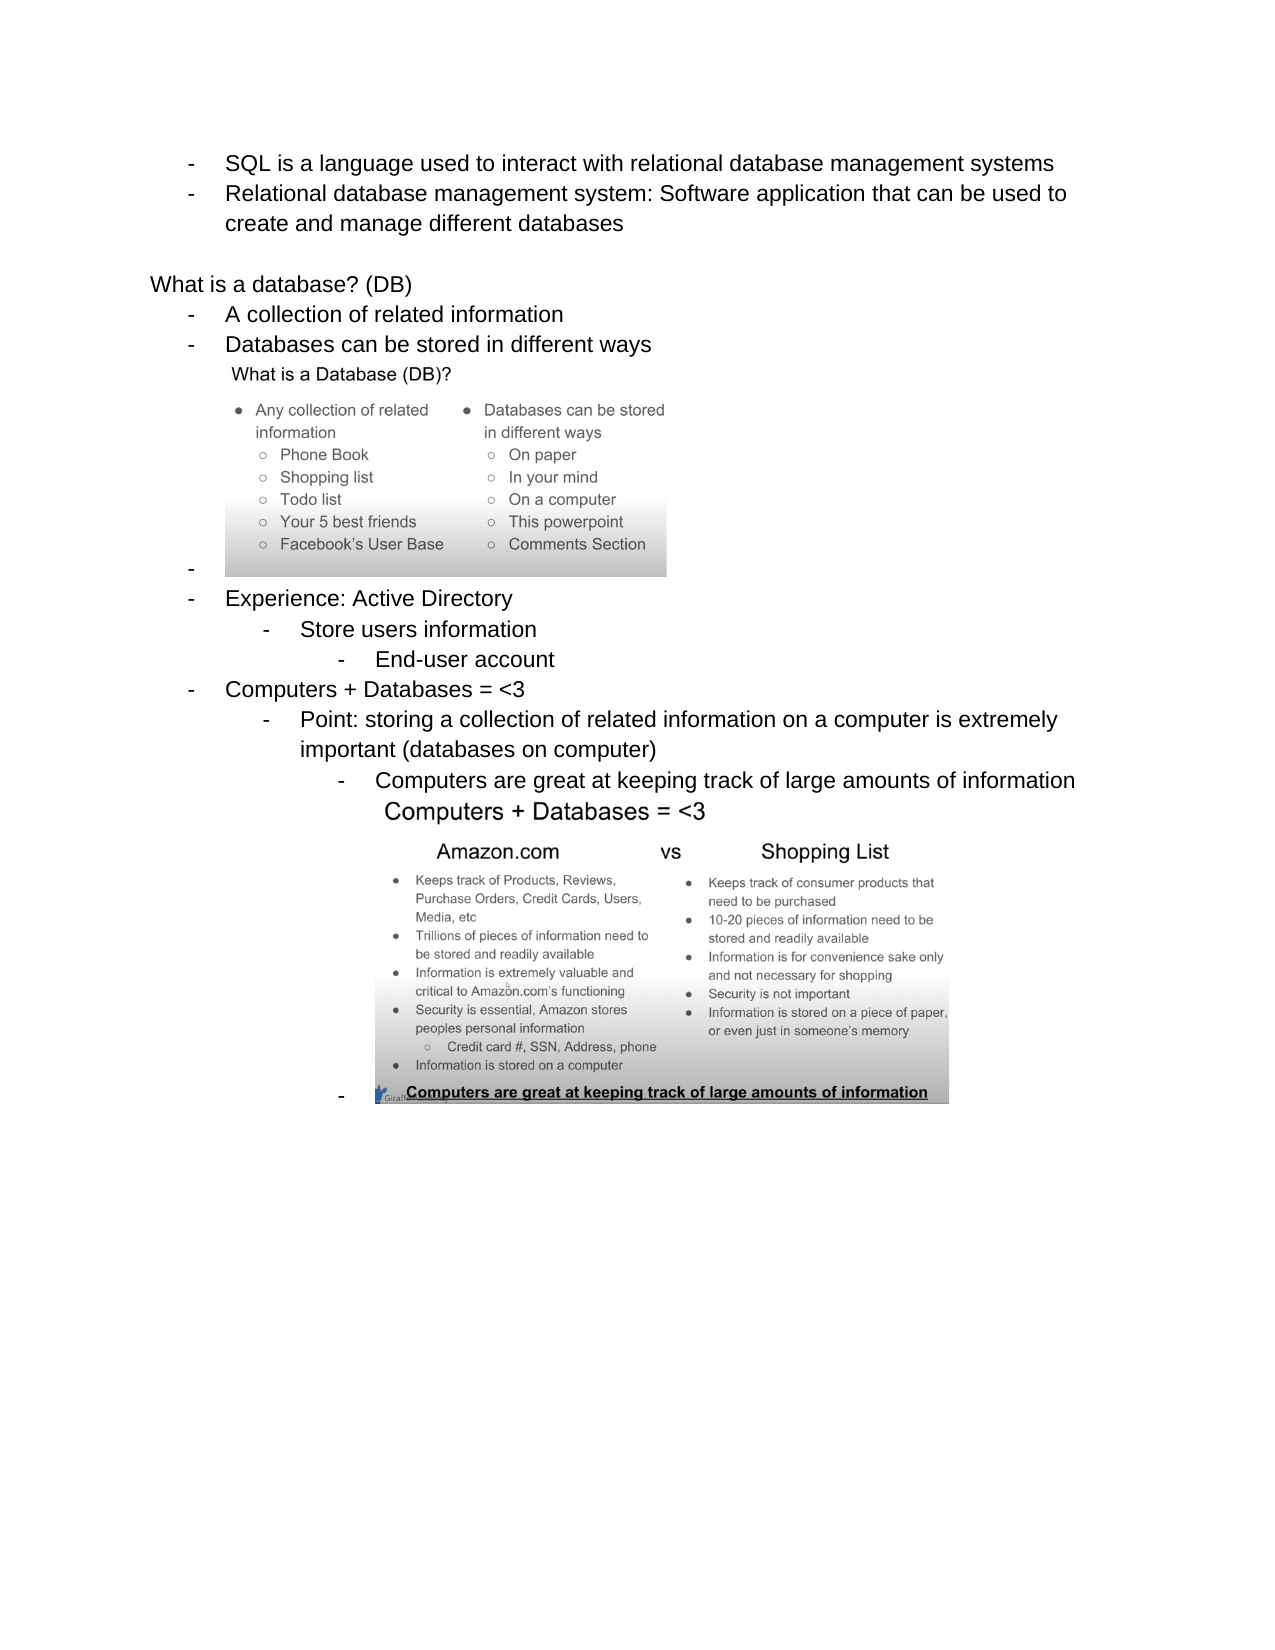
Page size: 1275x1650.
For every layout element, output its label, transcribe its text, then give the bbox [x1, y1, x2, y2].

list Store users information [262, 616, 1125, 642]
list Computers are great at keeping track of large amounts of information [337, 767, 1125, 793]
list Relational database management system: Software application that can be used to create and manage different databases [187, 180, 1125, 237]
list Experience: Active Directory [187, 585, 1125, 612]
list Databases can be stored in different ways [187, 331, 1125, 358]
list A collection of related information [187, 301, 1125, 327]
list SQL is a language used to interact with relational database management systems [187, 150, 1125, 176]
text What is a database? (DB) [150, 271, 1125, 297]
picture [375, 796, 950, 1104]
list End-user account [337, 646, 1125, 672]
list Computers + Databases = <3 [187, 676, 1125, 702]
picture [225, 361, 667, 577]
list Point: storing a collection of related information on a computer is extremely important (databases on computer) [262, 706, 1125, 763]
